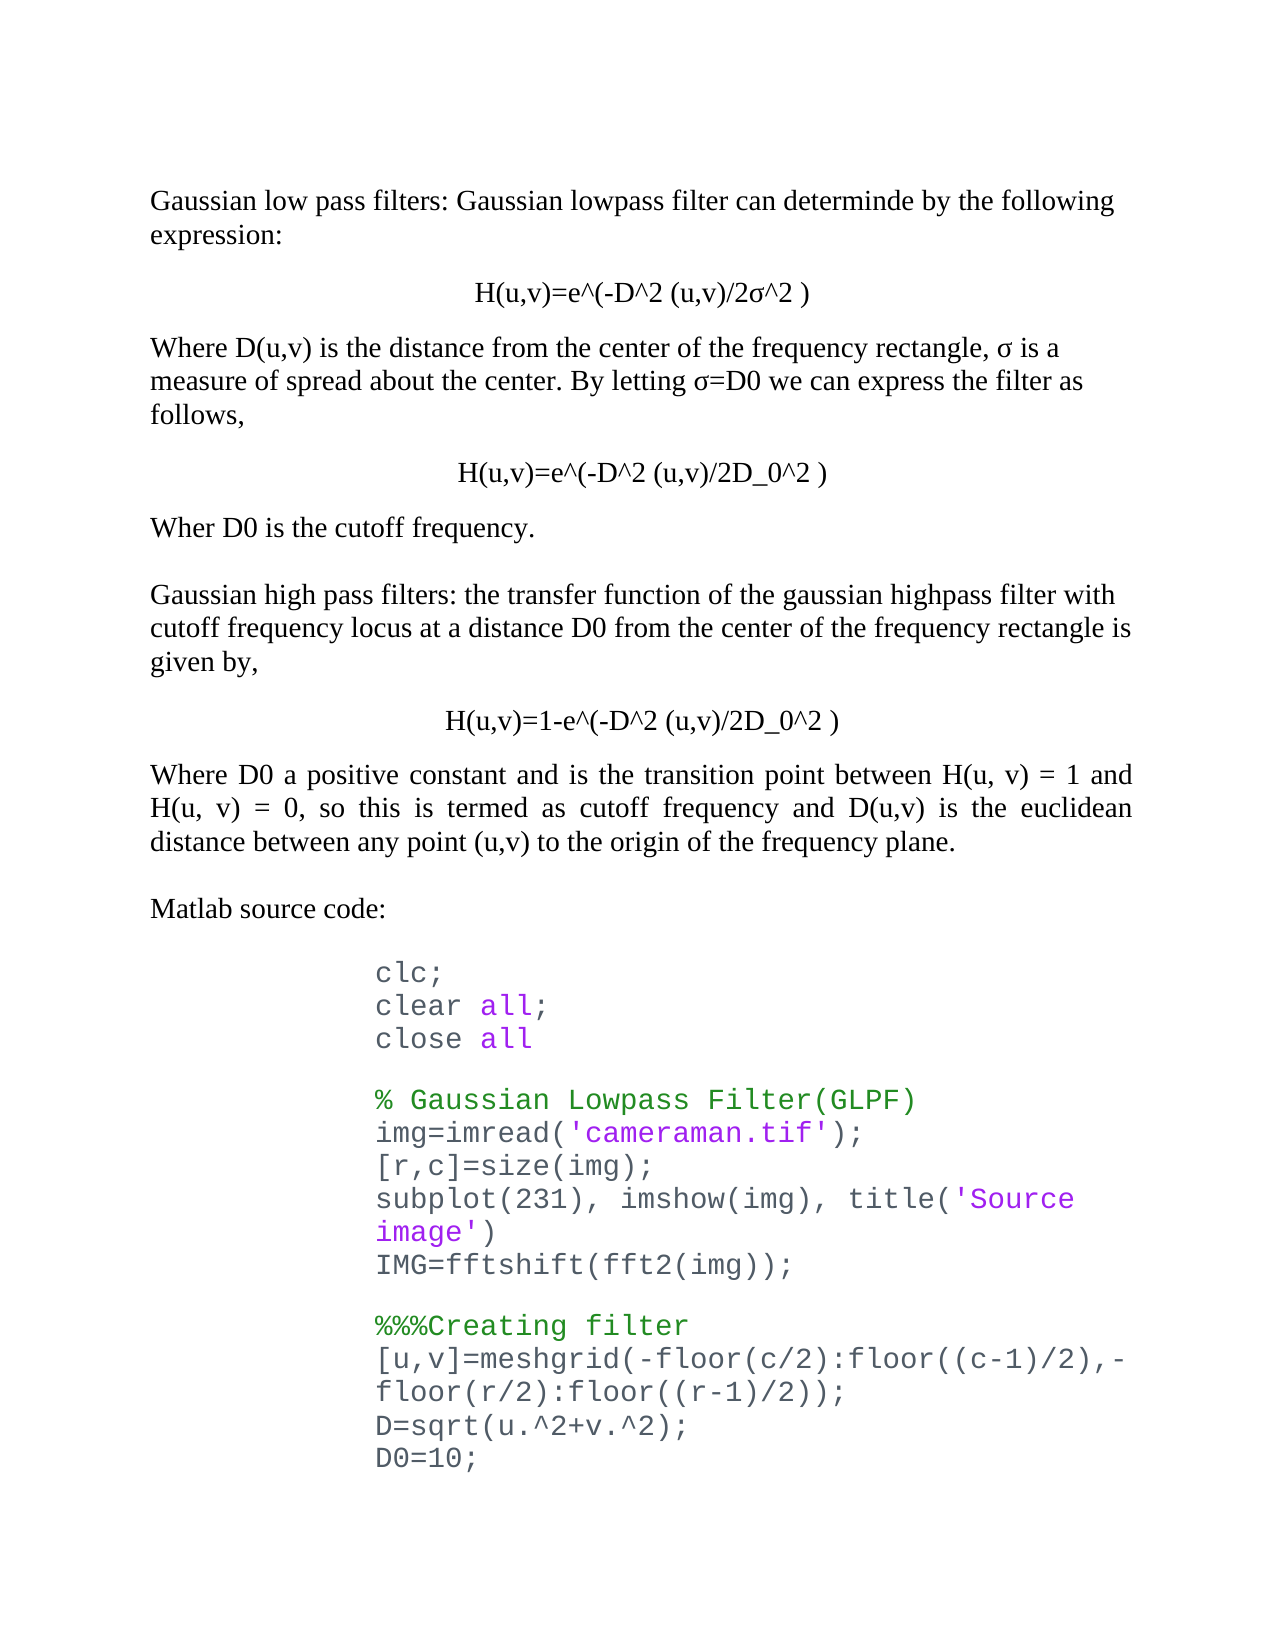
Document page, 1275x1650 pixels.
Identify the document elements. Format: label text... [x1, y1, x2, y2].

text clear all; [375, 991, 1134, 1024]
text Matlab source code: [150, 891, 1134, 925]
text clc; [375, 958, 1134, 991]
text [r,c]=size(img); [375, 1151, 1134, 1184]
text close all [375, 1024, 1134, 1057]
text H(u,v)=1-e^(-D^2 (u,v)/2D_0^2 ) [150, 703, 1134, 736]
text Where D(u,v) is the distance from the center of the frequency rectangle, σ is a measure of spread about the center. By letting σ=D0 we can express the filter as follows, [150, 330, 1134, 431]
text % Gaussian Lowpass Filter(GLPF) [375, 1085, 1134, 1118]
text img=imread('cameraman.tif'); [375, 1118, 1134, 1151]
text subplot(231), imshow(img), title('Source image') [375, 1184, 1134, 1251]
text Gaussian high pass filters: the transfer function of the gaussian highpass filter with cutoff frequency locus at a distance D0 from the center of the frequency rectangle is given by, [150, 577, 1134, 678]
text Gaussian low pass filters: Gaussian lowpass filter can determinde by the following expression: [150, 183, 1134, 251]
text %%%Creating filter [375, 1312, 1134, 1344]
text D=sqrt(u.^2+v.^2); [375, 1411, 1134, 1444]
text [u,v]=meshgrid(-floor(c/2):floor((c-1)/2),-floor(r/2):floor((r-1)/2)); [375, 1344, 1134, 1411]
text Where D0 a positive constant and is the transition point between H(u, v) = 1 and H(u, v) = 0, so this is termed as cutoff frequency and D(u,v) is the euclidean distance between any point (u,v) to the origin of the frequency plane. [150, 757, 1134, 858]
text Wher D0 is the cutoff frequency. [150, 510, 1134, 543]
text H(u,v)=e^(-D^2 (u,v)/2D_0^2 ) [150, 456, 1134, 489]
text D0=10; [375, 1444, 1134, 1477]
text IMG=fftshift(fft2(img)); [375, 1251, 1134, 1283]
text H(u,v)=e^(-D^2 (u,v)/2σ^2 ) [150, 276, 1134, 309]
